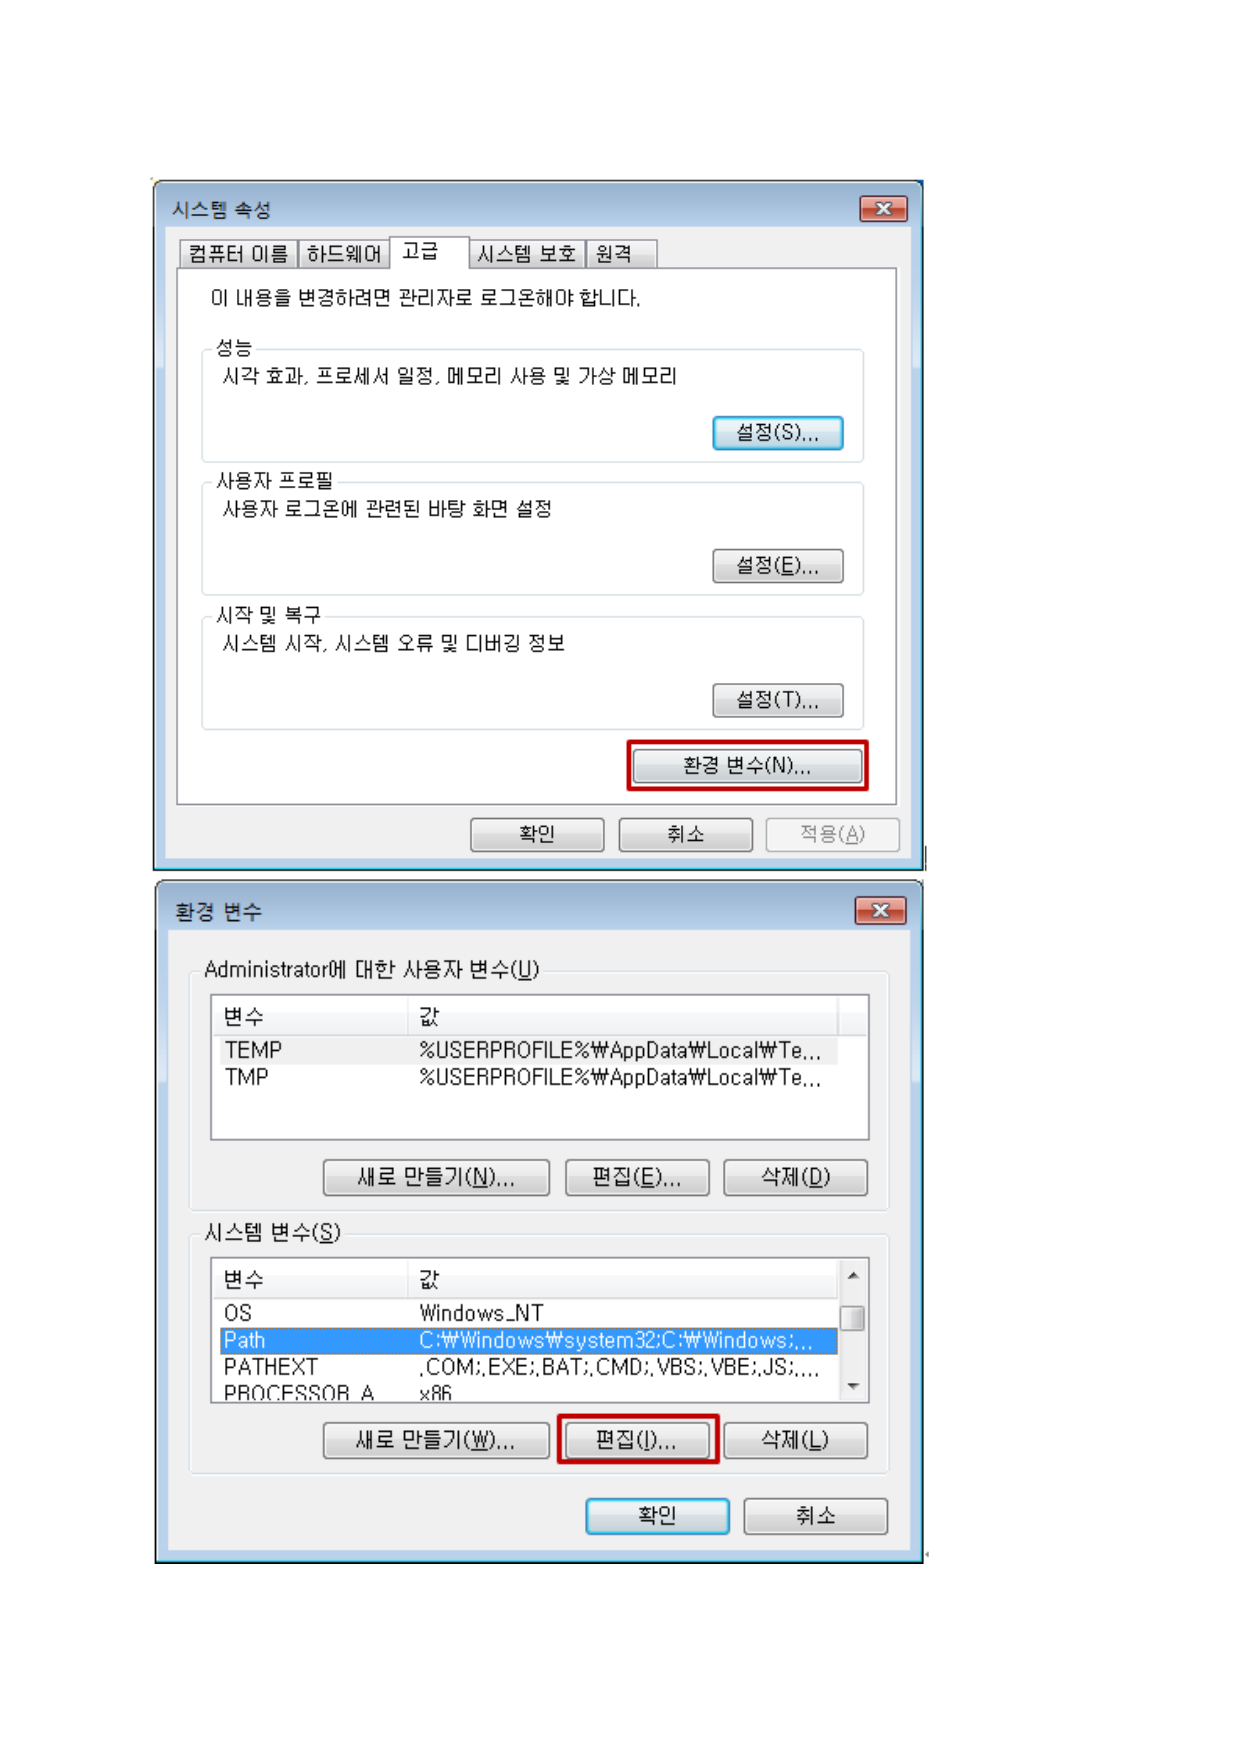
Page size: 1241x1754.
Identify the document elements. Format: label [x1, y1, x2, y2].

picture [150, 177, 929, 1564]
